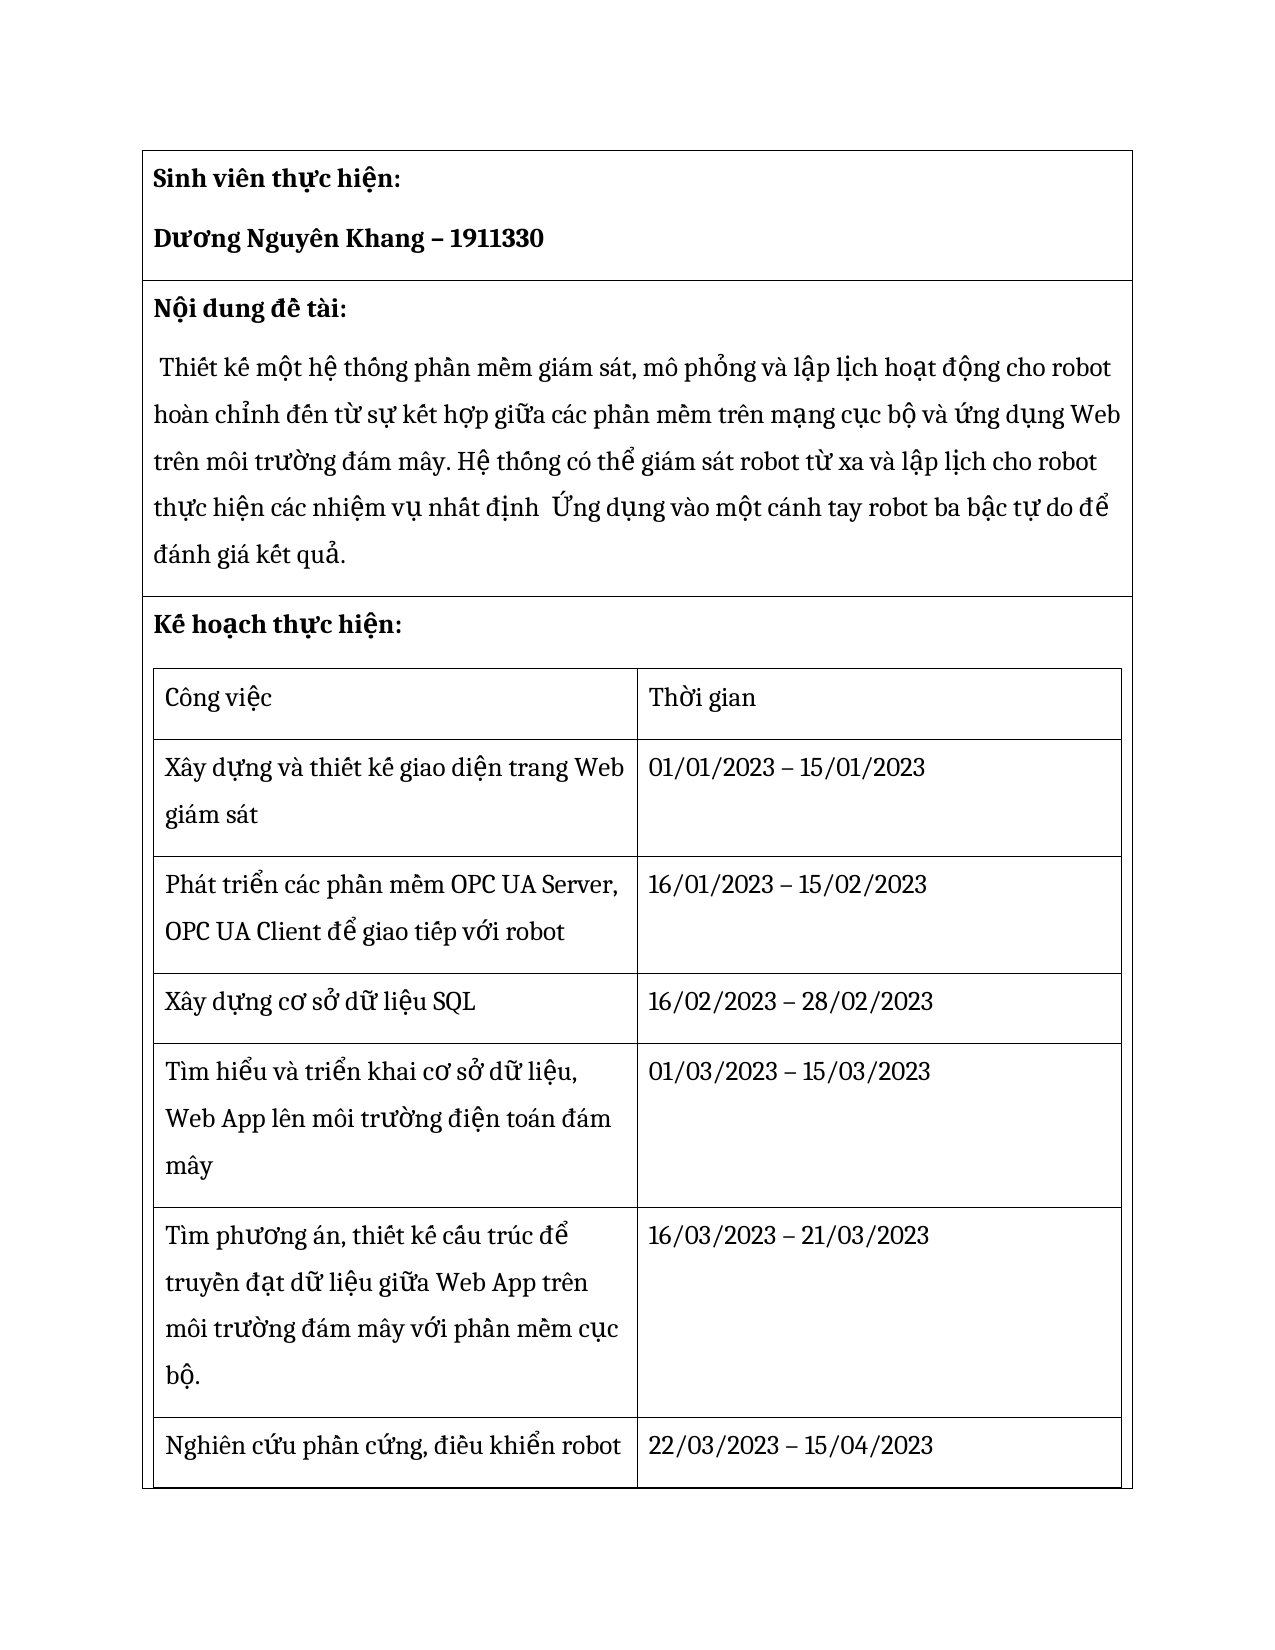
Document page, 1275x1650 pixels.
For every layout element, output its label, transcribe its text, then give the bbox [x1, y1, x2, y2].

table_cell Sinh viên thực hiện: Dương Nguyên Khang – 1911330 [143, 151, 1132, 279]
table_cell Kế hoạch thực hiện: [143, 597, 1132, 1488]
table_cell Nội dung đề tài: Thiết kế một hệ thống phần mềm giám sát, mô phỏng và lập lịch hoạt động cho robot hoàn chỉnh đến từ sự kết hợp giữa các phần mềm trên mạng cục bộ và ứng dụng Web trên môi trường đám mây. Hệ thống có thể giám sát robot từ xa và lập lịch cho robot thực hiện các nhiệm vụ nhất định Ứng dụng vào một cánh tay robot ba bậc tự do để đánh giá kết quả. [143, 281, 1132, 596]
